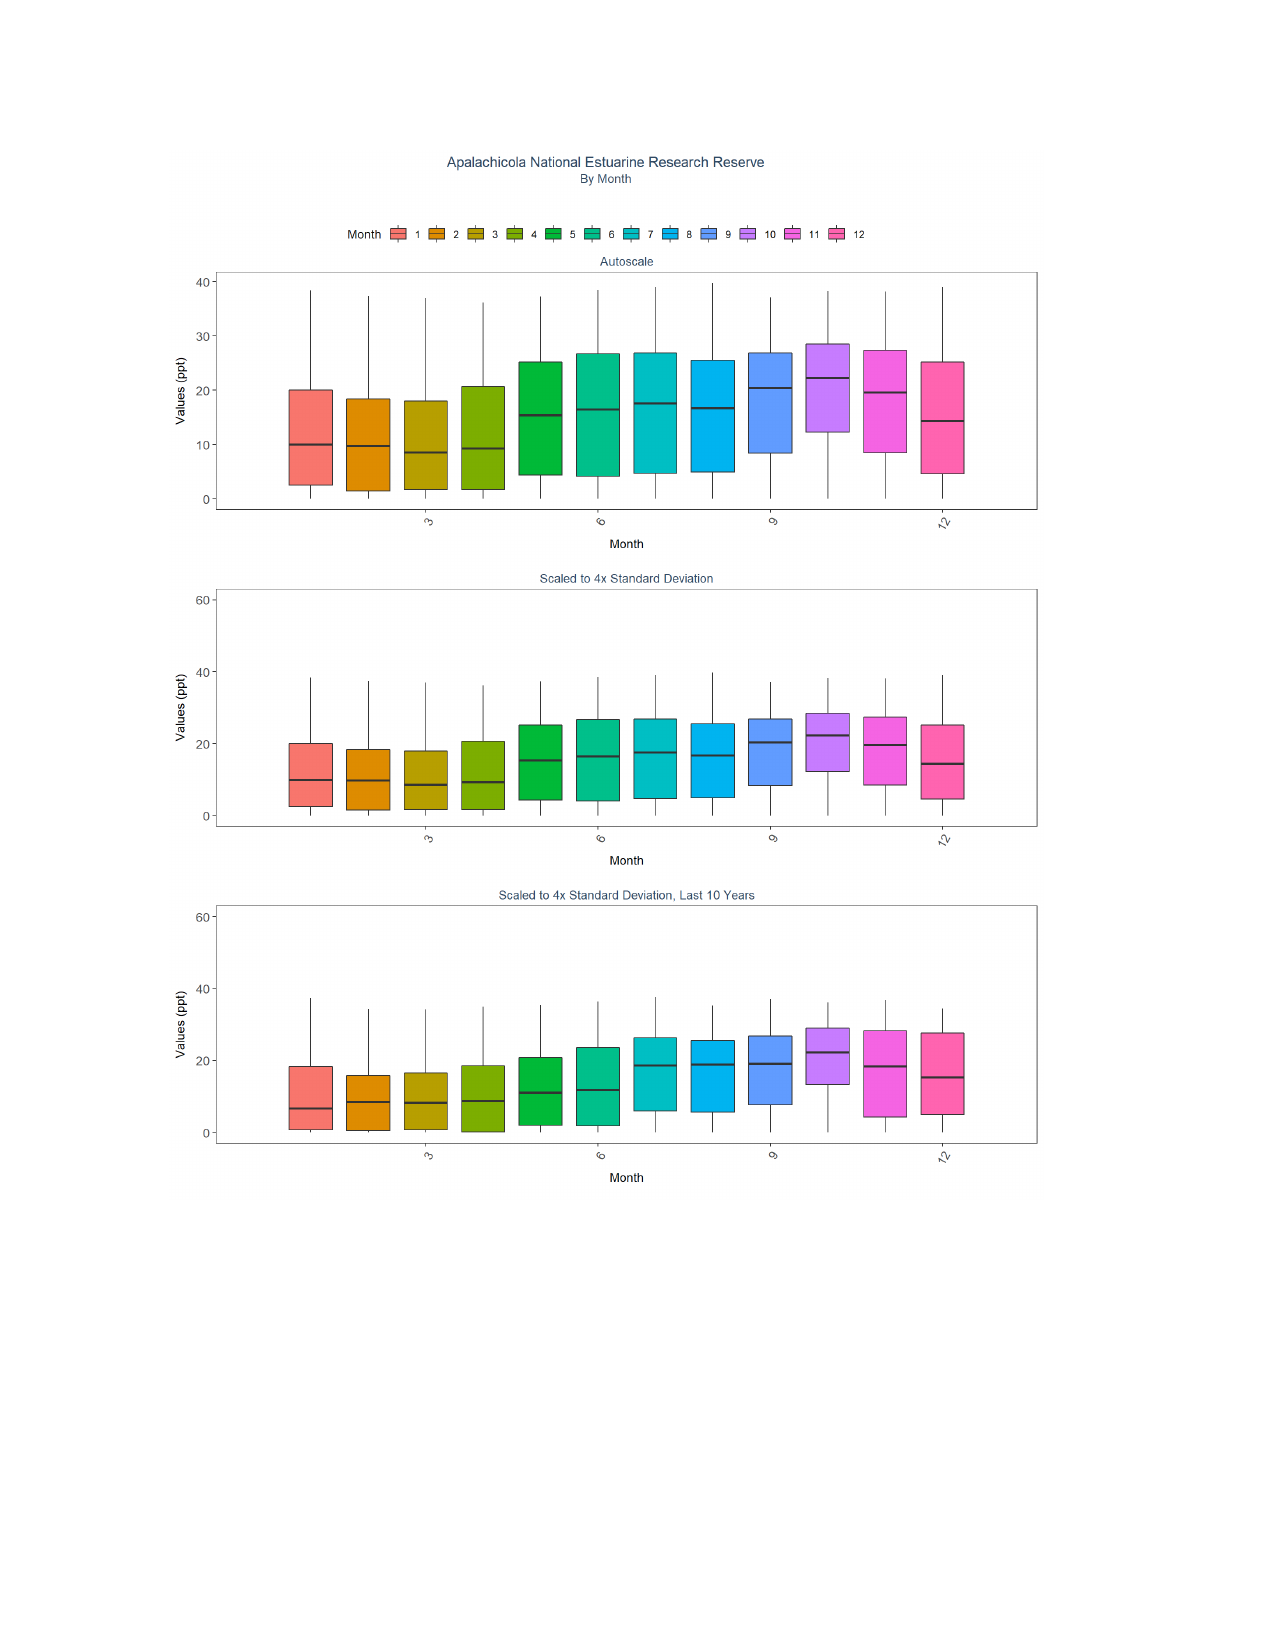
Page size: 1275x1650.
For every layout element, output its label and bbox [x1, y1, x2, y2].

picture [168, 150, 1044, 1200]
